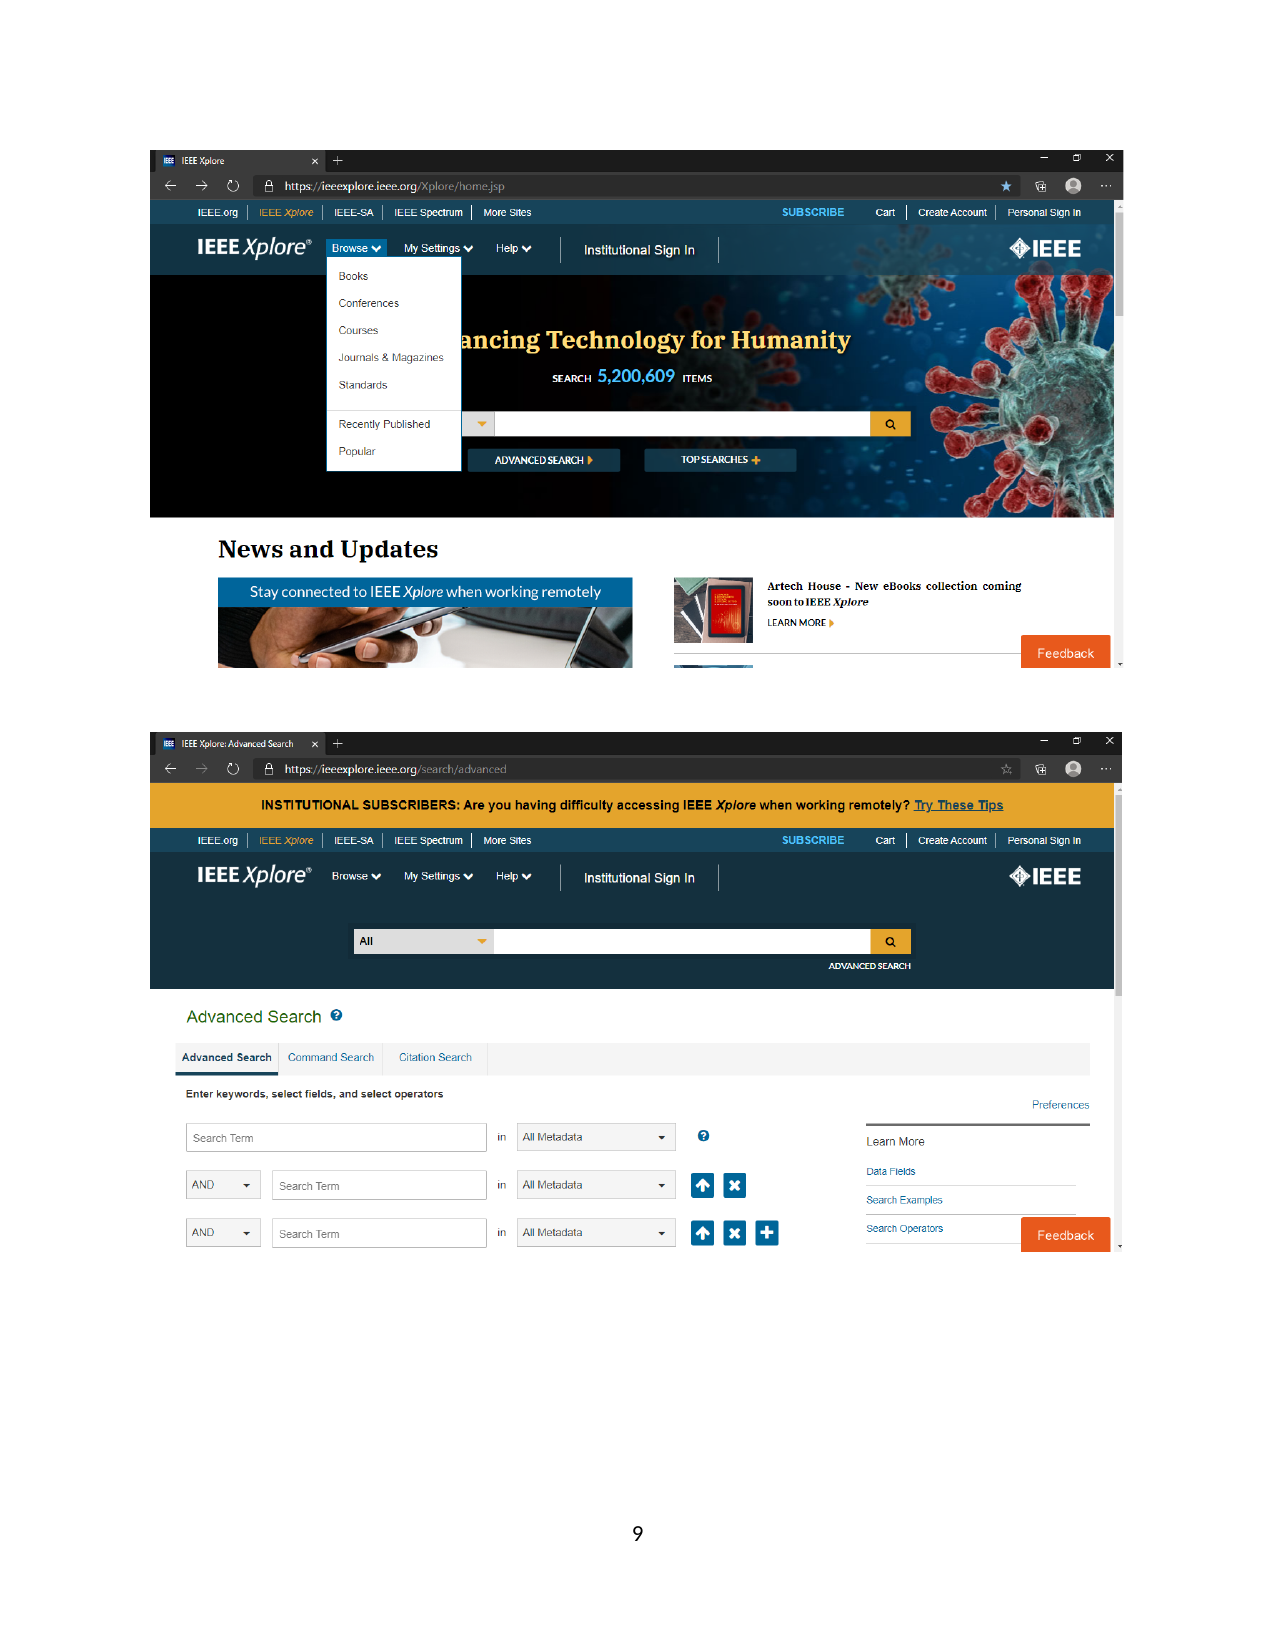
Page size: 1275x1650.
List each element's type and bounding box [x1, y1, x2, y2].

picture [150, 732, 1122, 1252]
picture [150, 150, 1124, 668]
